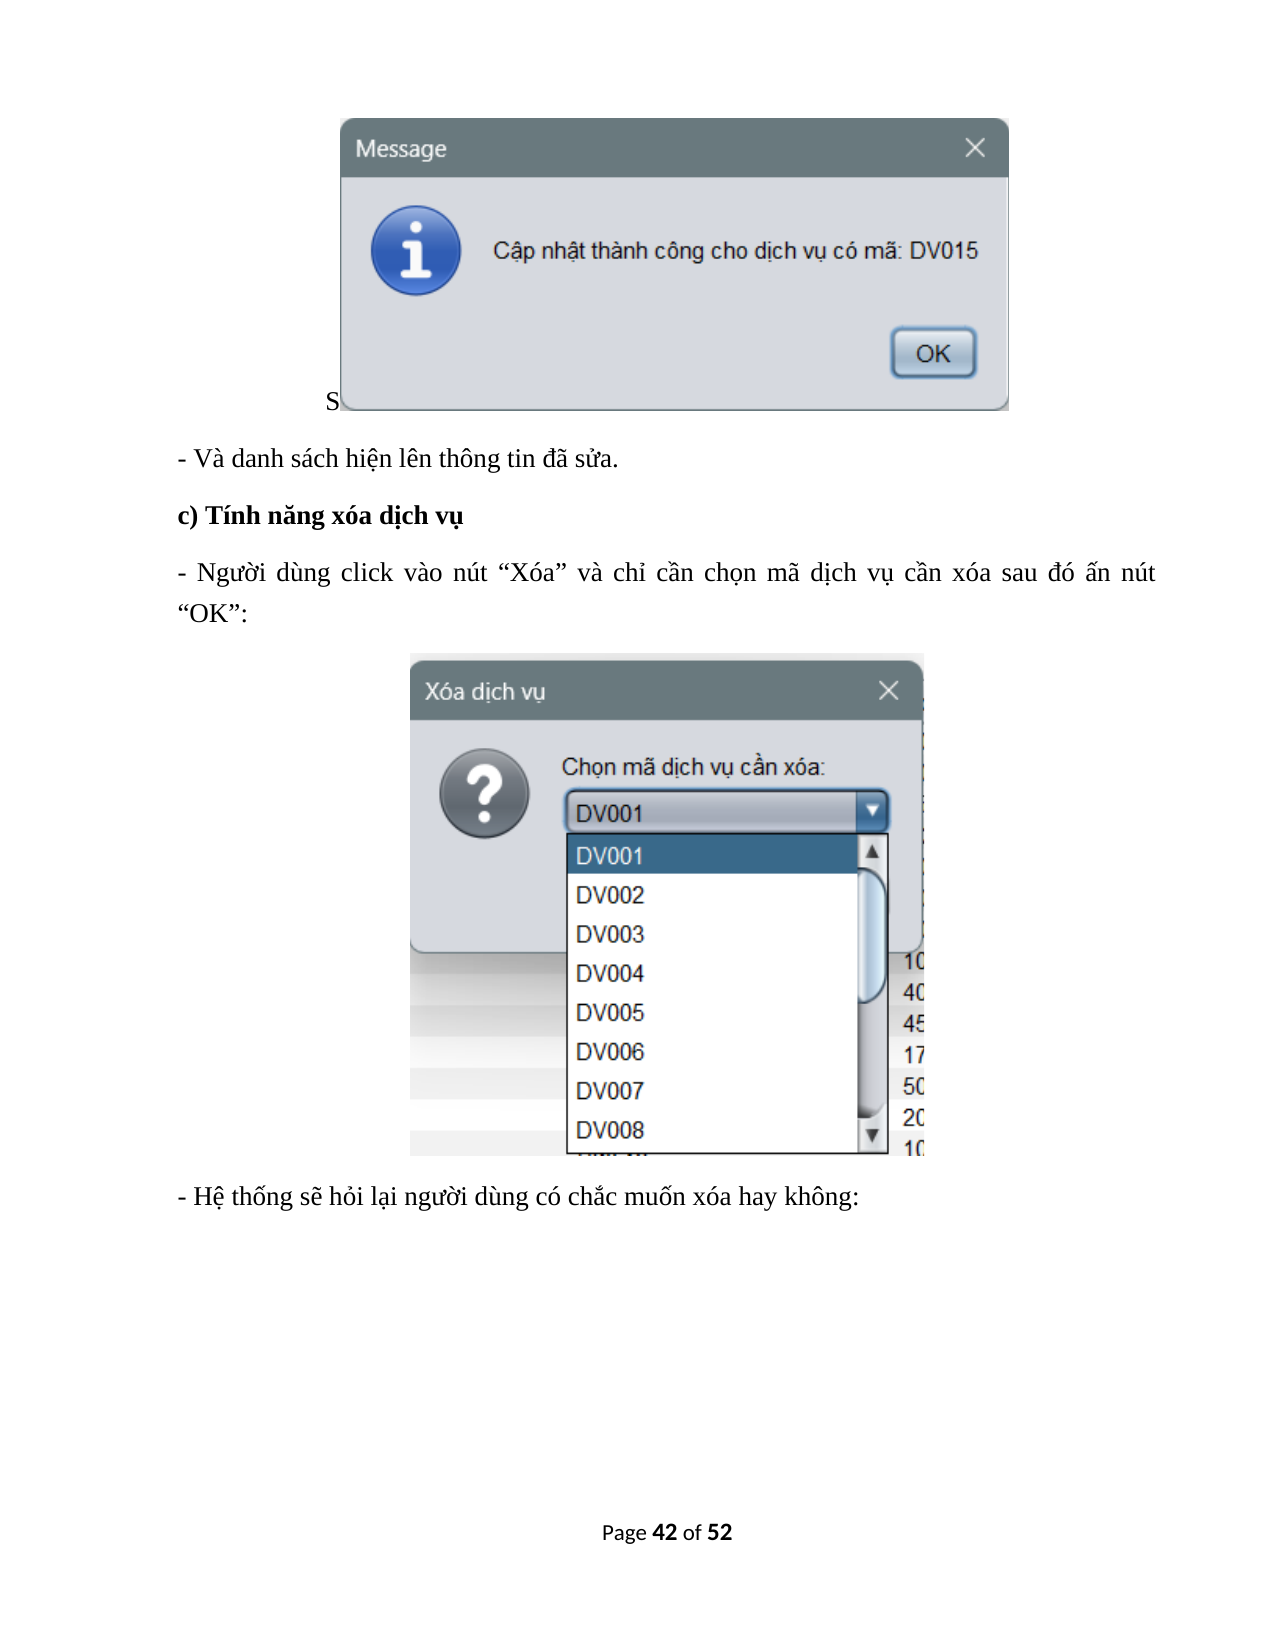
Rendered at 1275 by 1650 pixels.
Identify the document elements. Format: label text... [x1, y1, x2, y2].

picture [410, 653, 925, 1156]
picture [340, 118, 1009, 411]
text - Người dùng click vào nút “Xóa” và chỉ cần chọn mã dịch vụ cần xóa sau đó ấn nút “OK”: [177, 556, 1157, 628]
text - Và danh sách hiện lên thông tin đã sửa. [177, 442, 1157, 473]
text - Hệ thống sẽ hỏi lại người dùng có chắc muốn xóa hay không: [177, 1180, 1157, 1211]
text c) Tính năng xóa dịch vụ [177, 499, 1157, 530]
